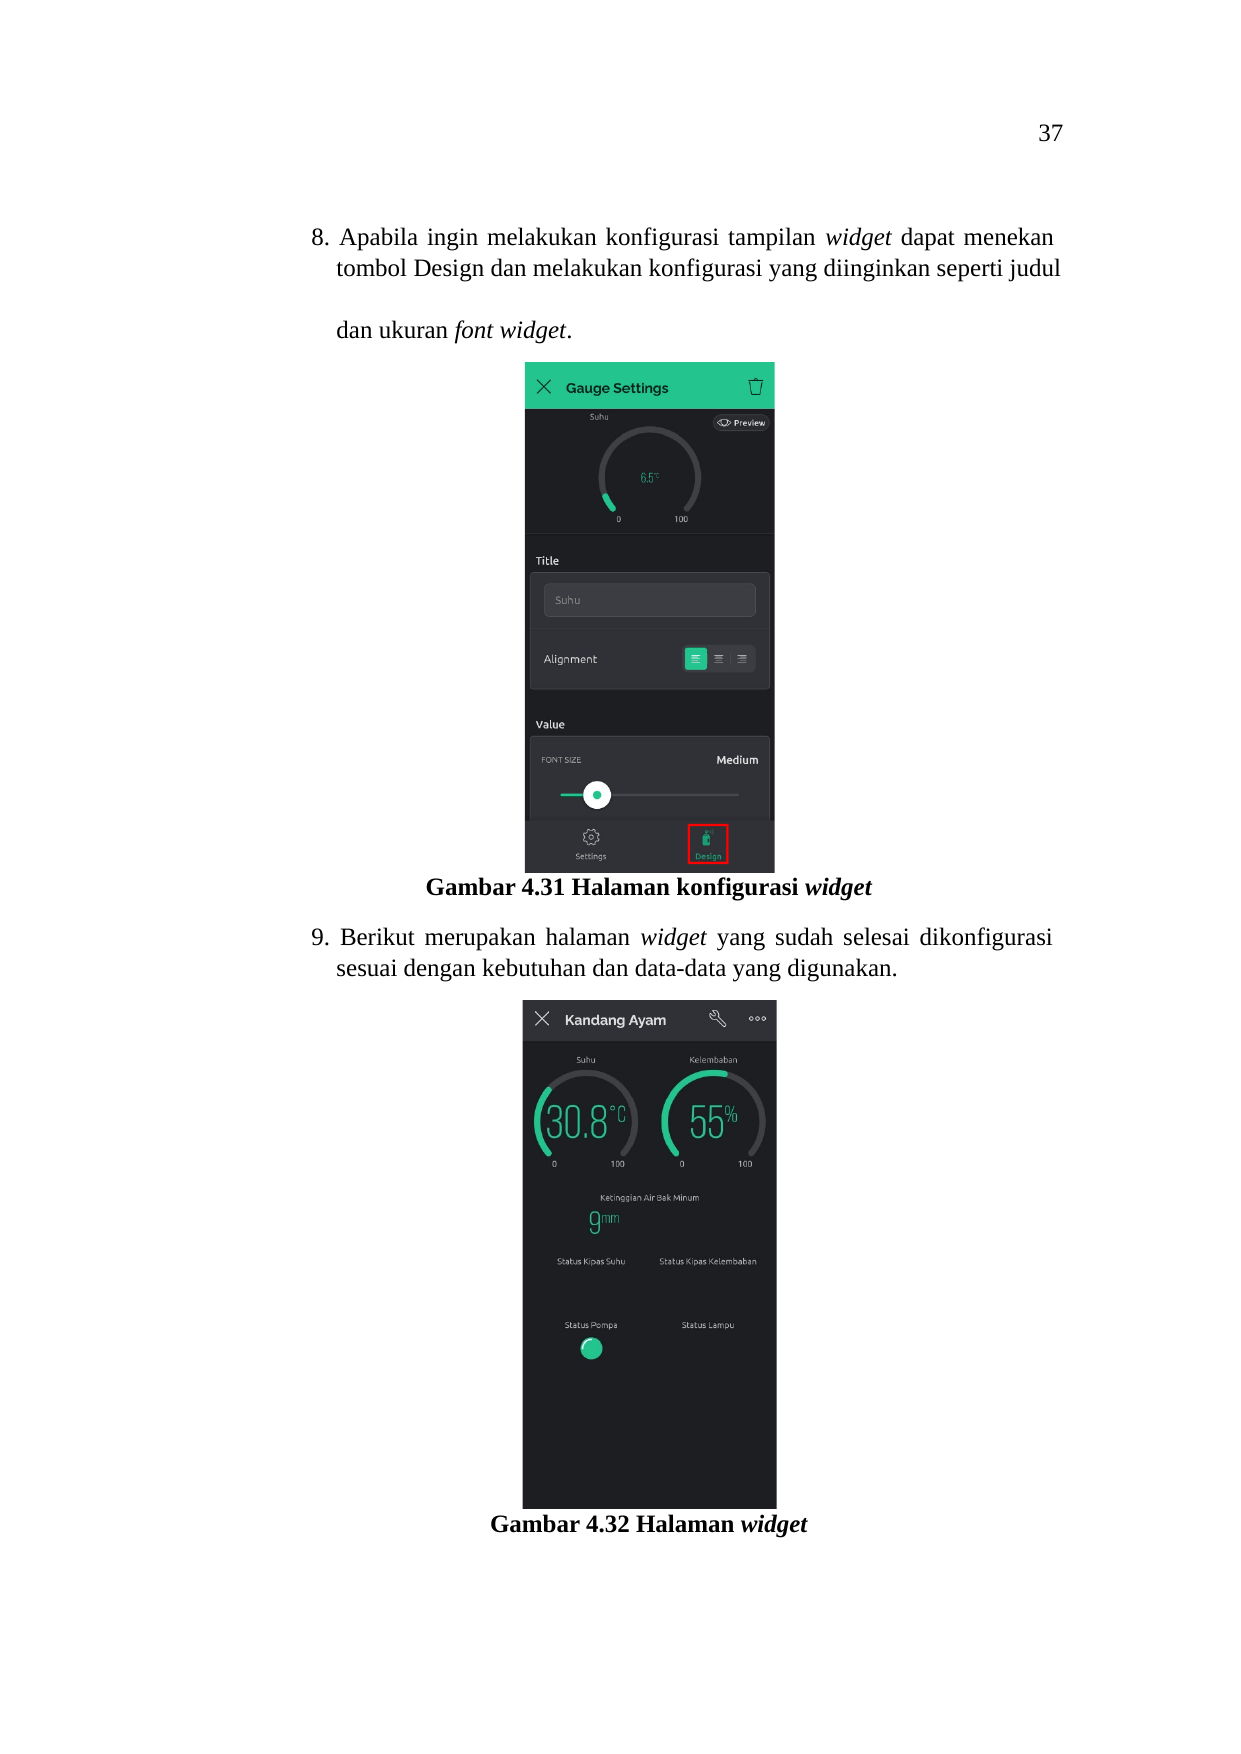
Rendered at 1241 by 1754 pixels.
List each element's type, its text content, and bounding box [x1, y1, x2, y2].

picture [524, 362, 775, 873]
picture [522, 1000, 777, 1509]
text 9. Berikut merupakan halaman widget yang sudah selesai dikonfigurasi sesuai dengan kebutuhan dan data-data yang digunakan. [236, 922, 1063, 982]
text 8. Apabila ingin melakukan konfigurasi tampilan widget dapat menekan tombol Design dan melakukan konfigurasi yang diinginkan seperti judul dan ukuran font widget. [236, 222, 1063, 344]
